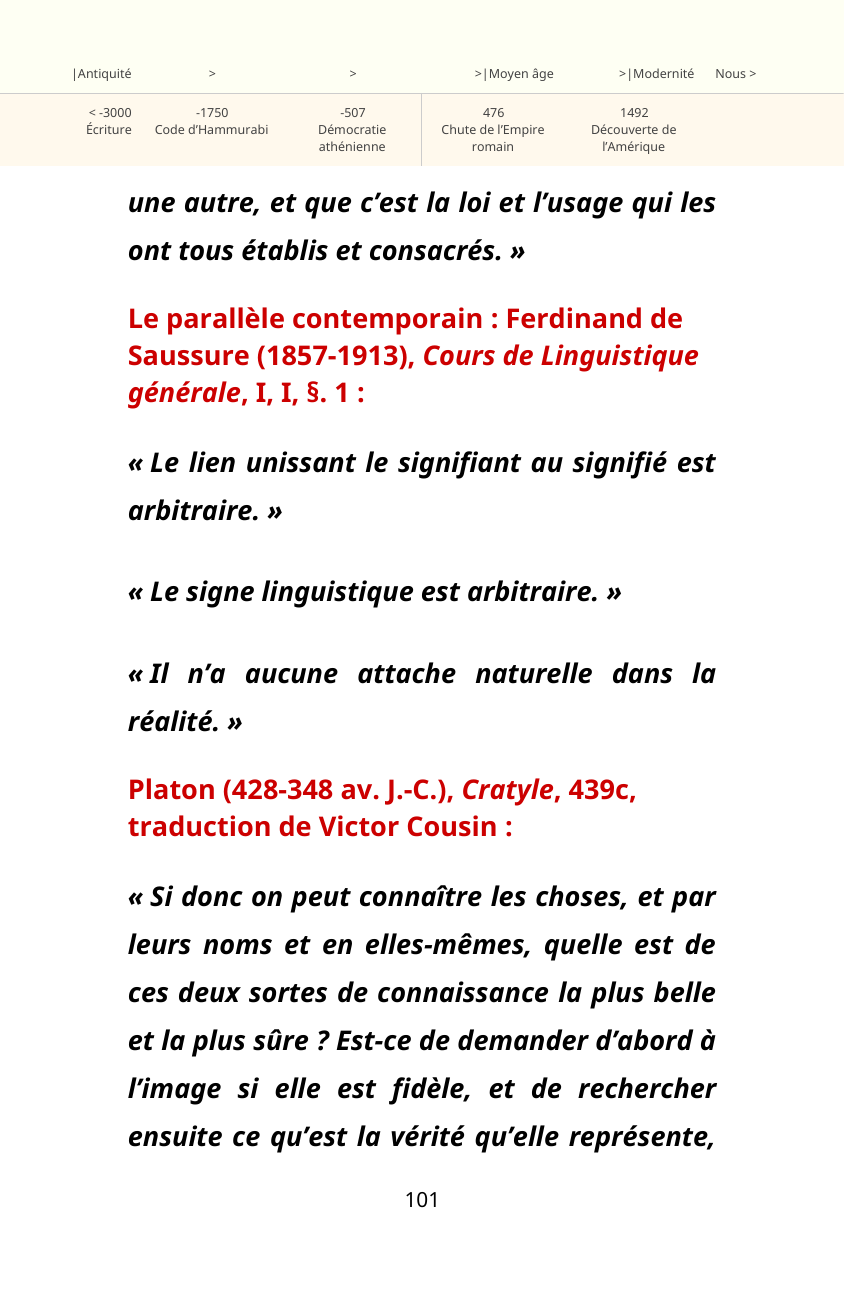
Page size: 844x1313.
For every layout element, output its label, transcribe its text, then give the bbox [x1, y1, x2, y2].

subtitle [128, 183, 717, 268]
subtitle Platon (428-348 av. J.-C.), Cratyle, 439c, traduction de Victor Cousin : [128, 771, 717, 844]
subtitle Le parallèle contemporain : Ferdinand de Saussure (1857-1913), Cours de Linguistique générale, I, I, §. 1 : [128, 300, 717, 410]
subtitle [128, 878, 717, 1154]
subtitle « Le lien unissant le signifiant au signifié est arbitraire. » [128, 444, 717, 528]
subtitle « Le signe linguistique est arbitraire. » [128, 573, 717, 610]
subtitle « Il n’a aucune attache naturelle dans la réalité. » [128, 654, 717, 739]
